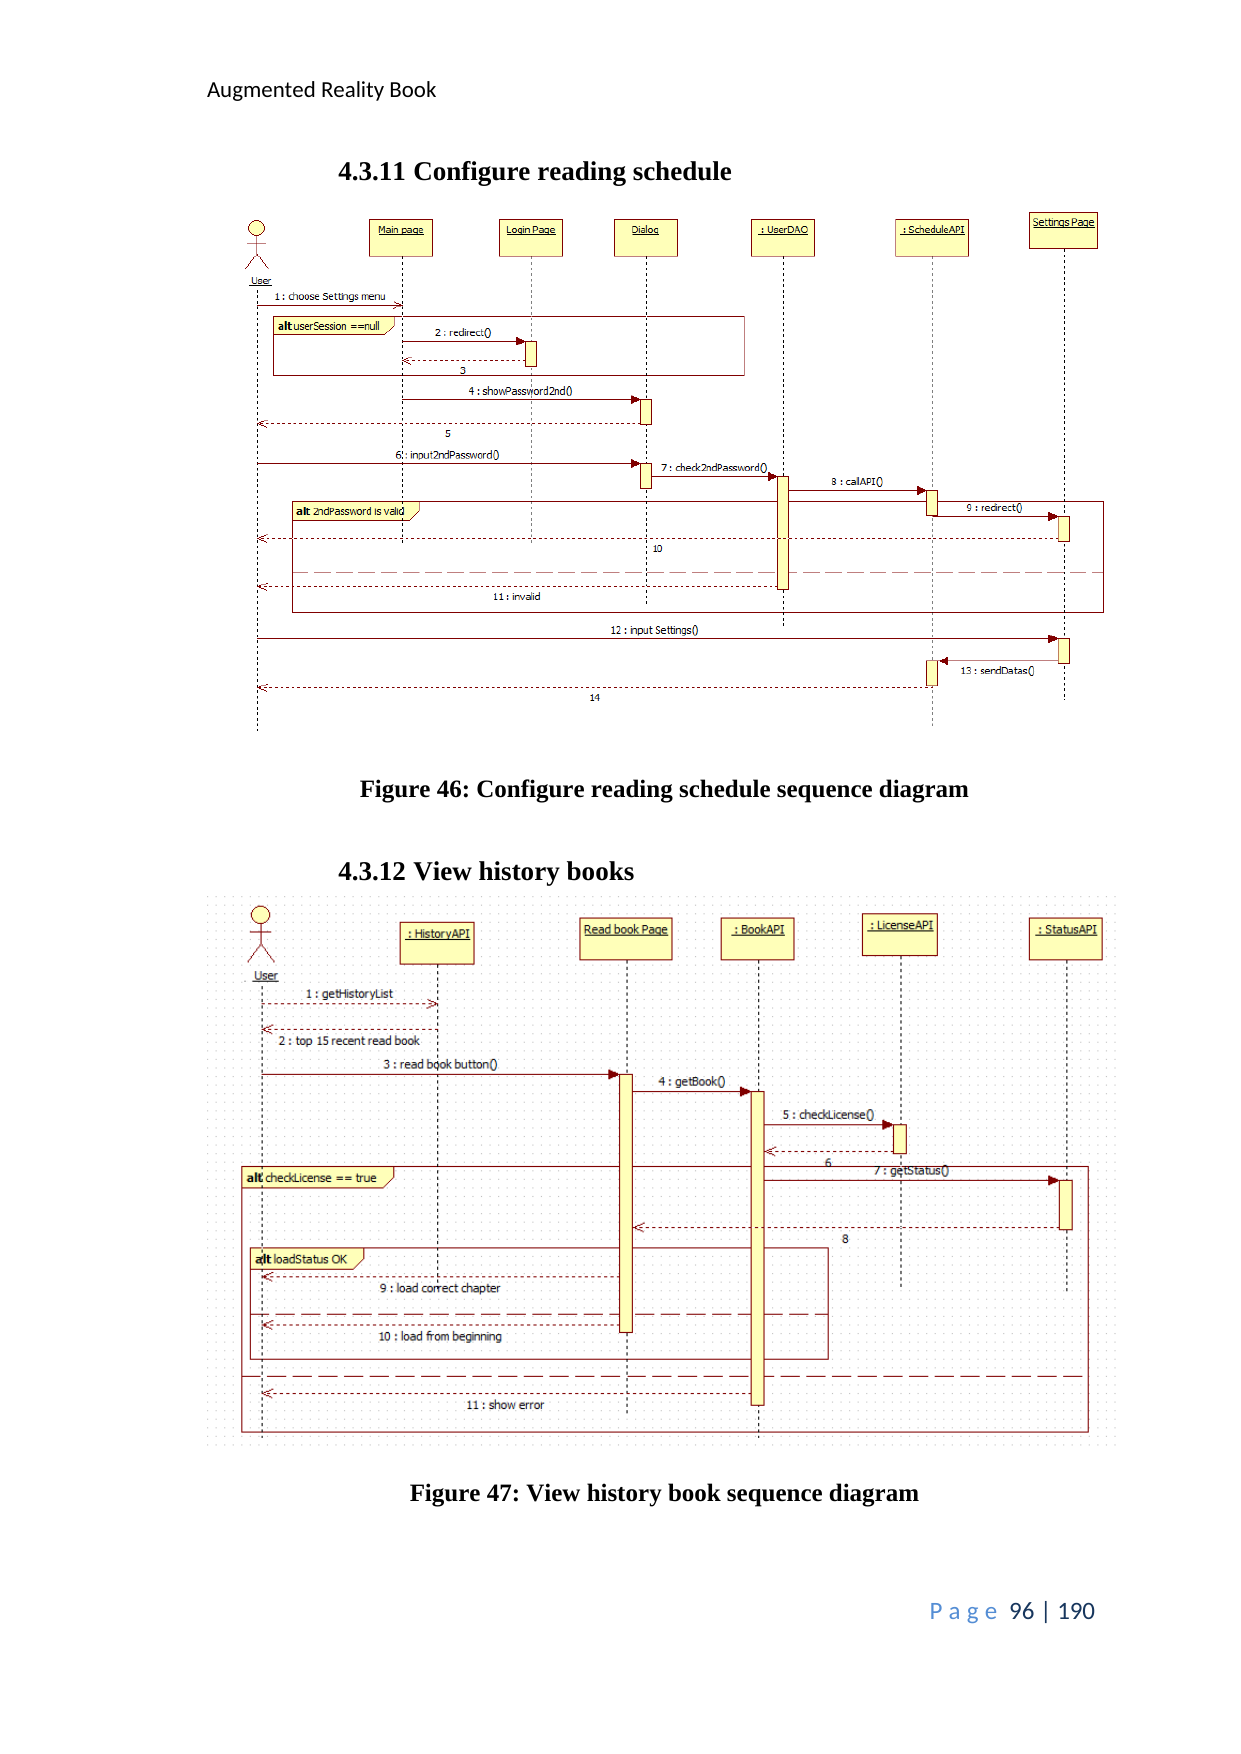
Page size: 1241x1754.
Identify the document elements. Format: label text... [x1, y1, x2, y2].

text Figure 47: View history book sequence diagram [207, 1478, 1122, 1507]
picture [206, 194, 1121, 749]
subtitle Configure reading schedule [338, 154, 1122, 186]
picture [206, 895, 1122, 1453]
text Figure 46: Configure reading schedule sequence diagram [207, 774, 1122, 803]
subtitle View history books [338, 856, 1122, 887]
